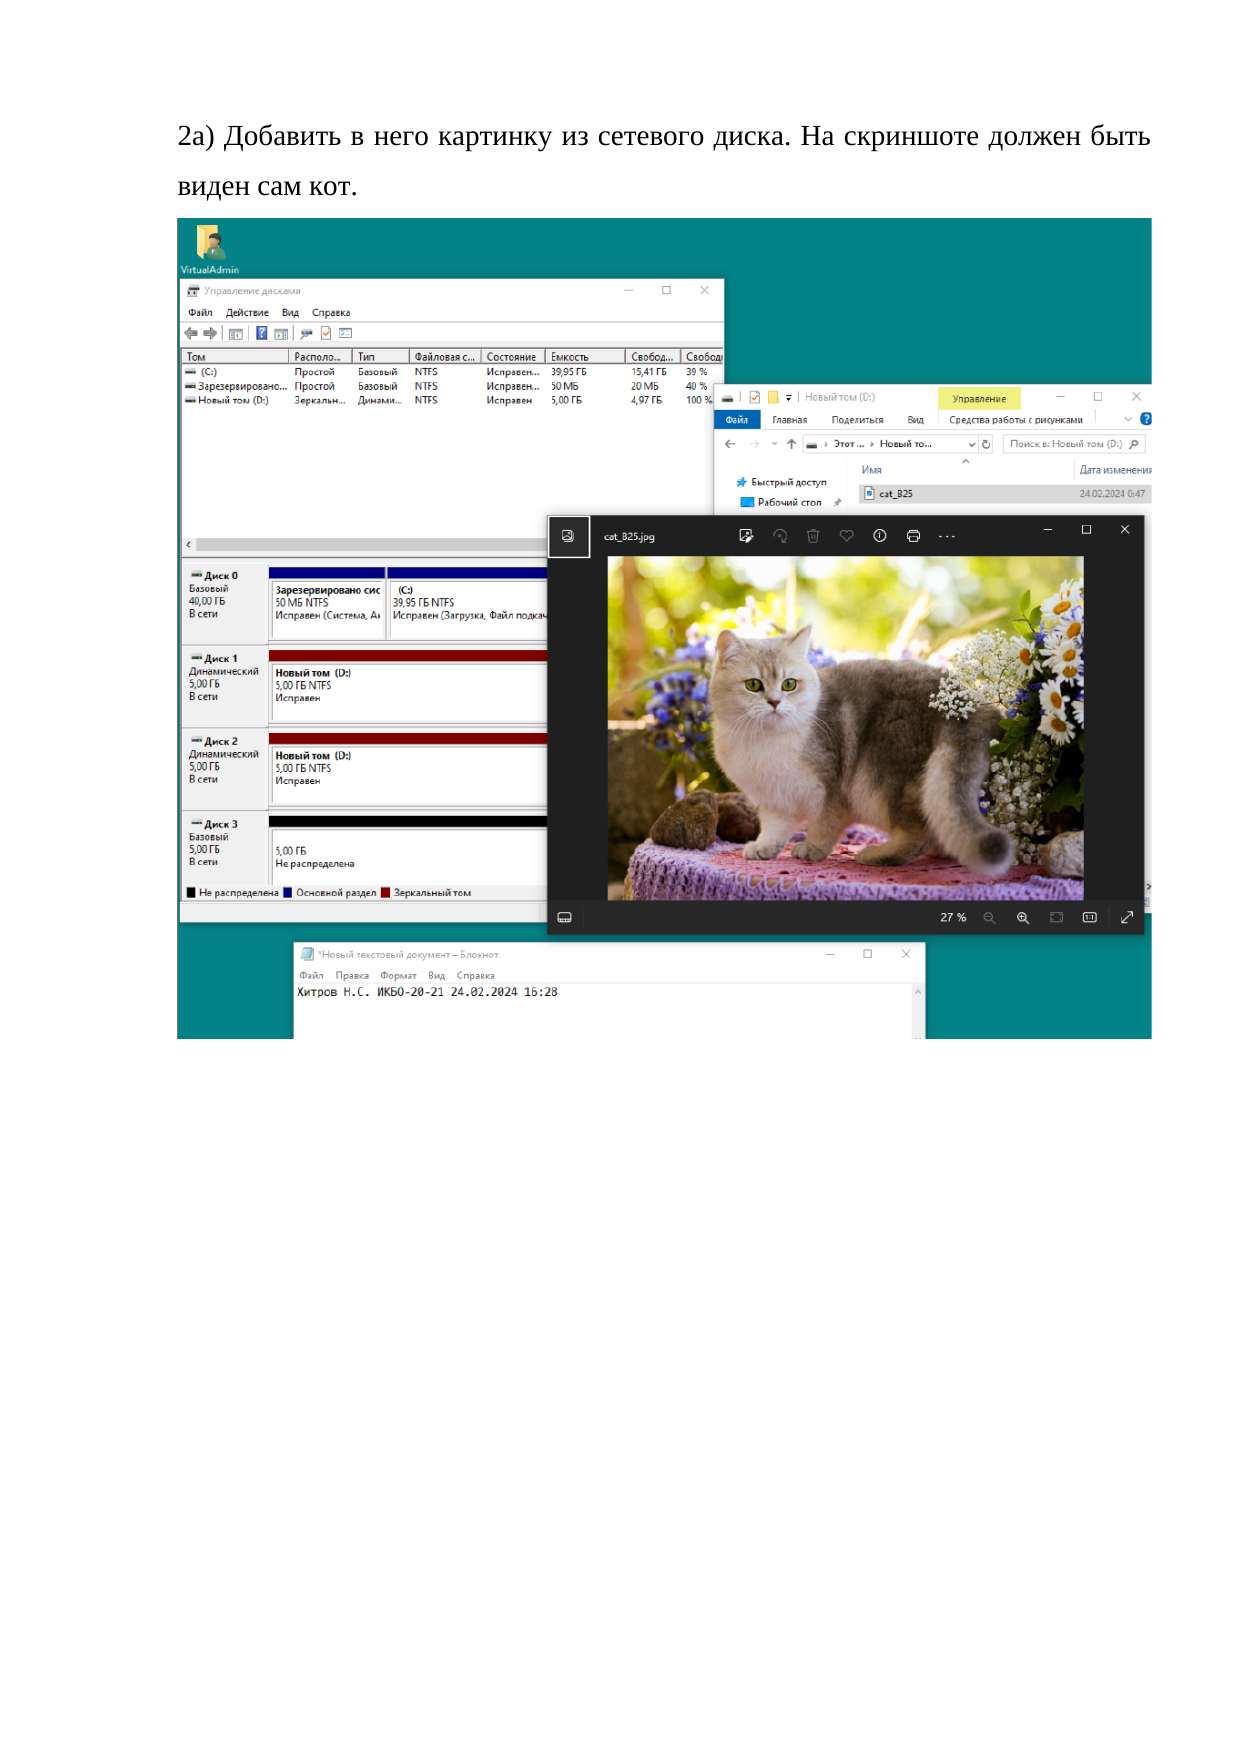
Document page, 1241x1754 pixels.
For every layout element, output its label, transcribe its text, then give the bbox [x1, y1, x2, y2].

picture [177, 218, 1152, 1039]
list 2а) Добавить в него картинку из сетевого диска. На скриншоте должен быть виден сам кот. [177, 118, 1152, 202]
